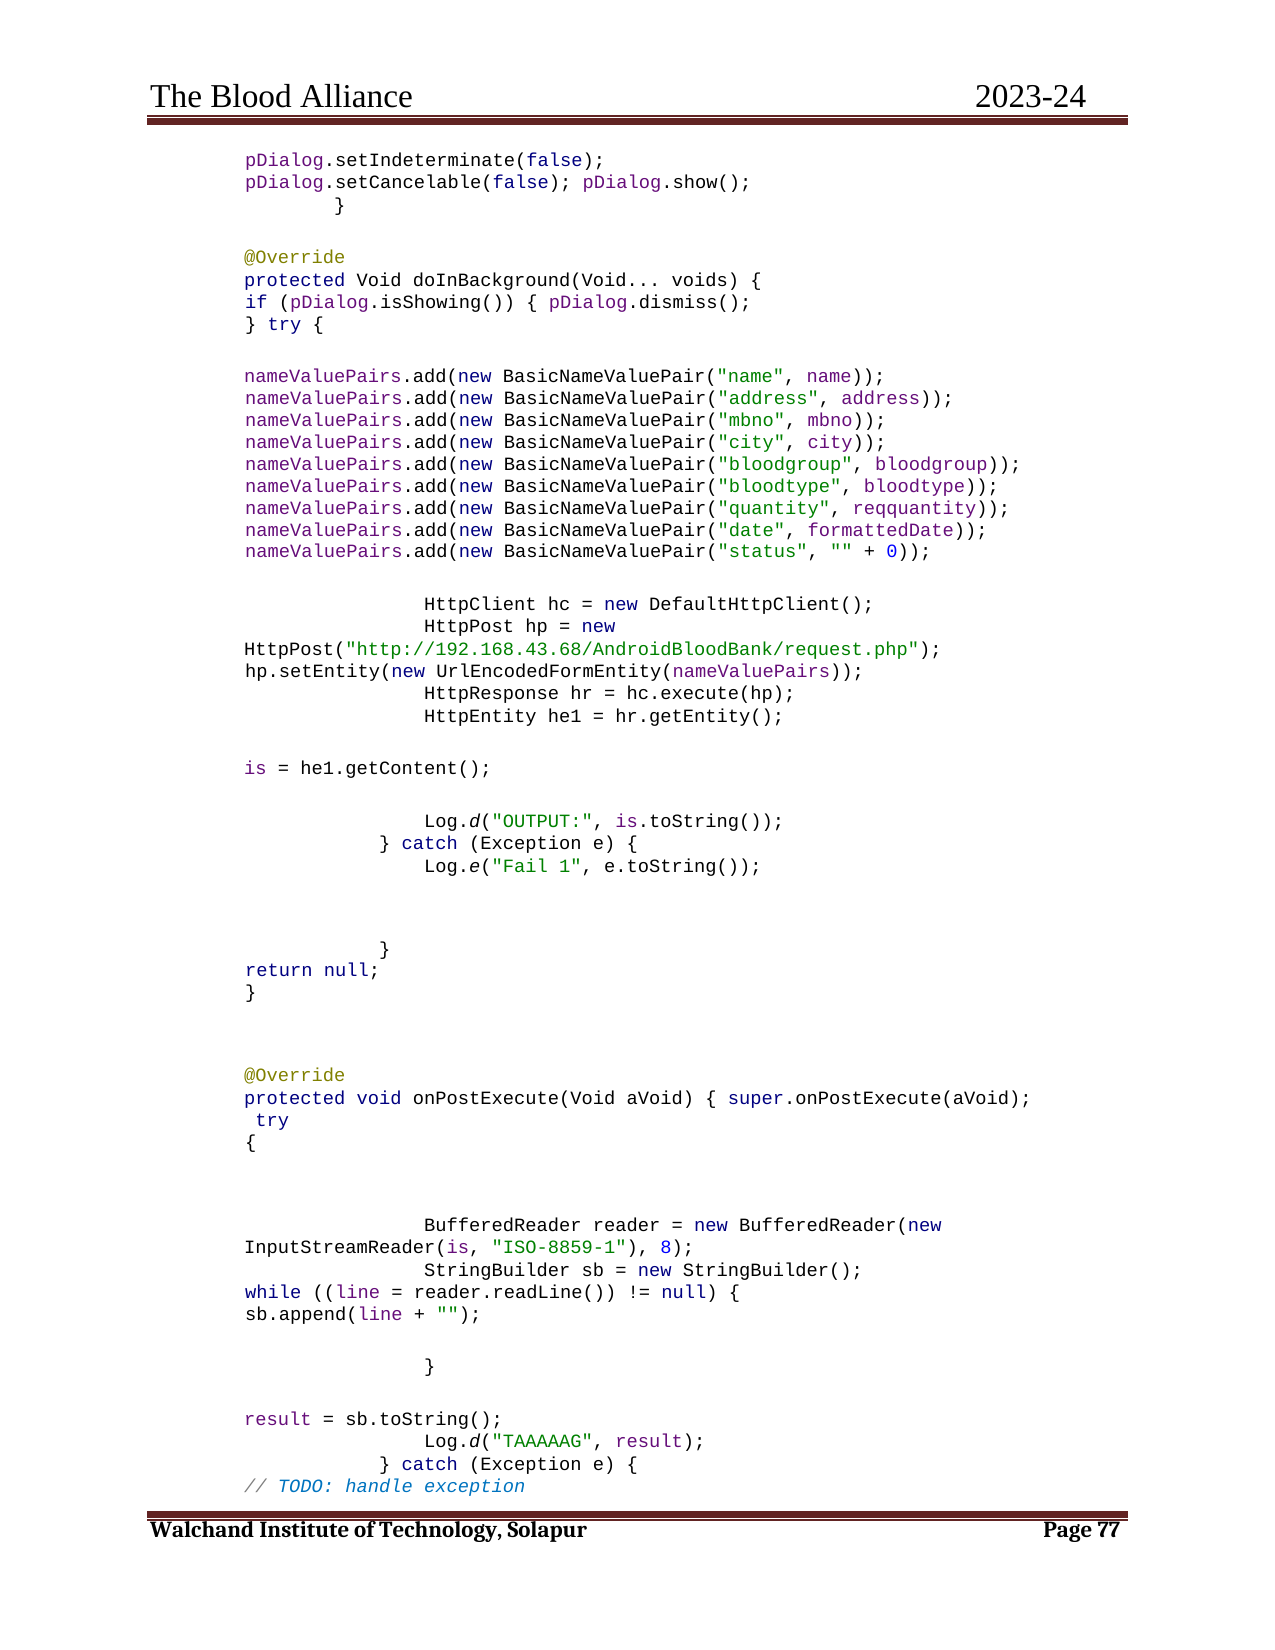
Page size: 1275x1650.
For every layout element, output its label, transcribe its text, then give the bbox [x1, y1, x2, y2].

text } [244, 1357, 1123, 1378]
text nameValuePairs.add(new BasicNameValuePair("name", name)); nameValuePairs.add(new BasicNameValuePair("address", address)); nameValuePairs.add(new BasicNameValuePair("mbno", mbno)); nameValuePairs.add(new BasicNameValuePair("city", city)); nameValuePairs.add(new BasicNameValuePair("bloodgroup", bloodgroup)); nameValuePairs.add(new BasicNameValuePair("bloodtype", bloodtype)); nameValuePairs.add(new BasicNameValuePair("quantity", reqquantity)); nameValuePairs.add(new BasicNameValuePair("date", formattedDate)); nameValuePairs.add(new BasicNameValuePair("status", "" + 0)); [244, 367, 1123, 563]
text Log.e("Fail 1", e.toString()); [244, 857, 1123, 878]
text @Override [244, 1066, 1141, 1087]
text result = sb.toString(); [244, 1409, 1123, 1431]
text InputStreamReader(is, "ISO-8859-1"), 8); [244, 1238, 1123, 1259]
text // TODO: handle exception [244, 1477, 1141, 1498]
text is = he1.getContent(); [244, 759, 1123, 780]
text } [244, 195, 1123, 217]
text HttpResponse hr = hc.execute(hp); [244, 684, 1123, 705]
text HttpPost hp = new [244, 617, 1123, 638]
text HttpClient hc = new DefaultHttpClient(); [244, 595, 1123, 616]
text } catch (Exception e) { [244, 834, 1123, 855]
text HttpEntity he1 = hr.getEntity(); [244, 707, 1123, 728]
text BufferedReader reader = new BufferedReader(new [244, 1216, 1123, 1237]
text } catch (Exception e) { [244, 1454, 1123, 1476]
text Log.d("TAAAAAG", result); [244, 1432, 1123, 1453]
text try { [244, 1111, 302, 1154]
text Log.d("OUTPUT:", is.toString()); [244, 812, 1123, 833]
text HttpPost("http://192.168.43.68/AndroidBloodBank/request.php"); hp.setEntity(new UrlEncodedFormEntity(nameValuePairs)); [244, 640, 1134, 683]
text protected Void doInBackground(Void... voids) { if (pDialog.isShowing()) { pDialog.dismiss(); } try { [244, 271, 763, 336]
text } return null; } [244, 939, 403, 1004]
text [244, 151, 752, 194]
text protected void onPostExecute(Void aVoid) { super.onPostExecute(aVoid); [244, 1089, 1033, 1110]
text @Override [244, 248, 1141, 269]
text StringBuilder sb = new StringBuilder(); while ((line = reader.readLine()) != null) { sb.append(line + ""); [244, 1261, 909, 1326]
